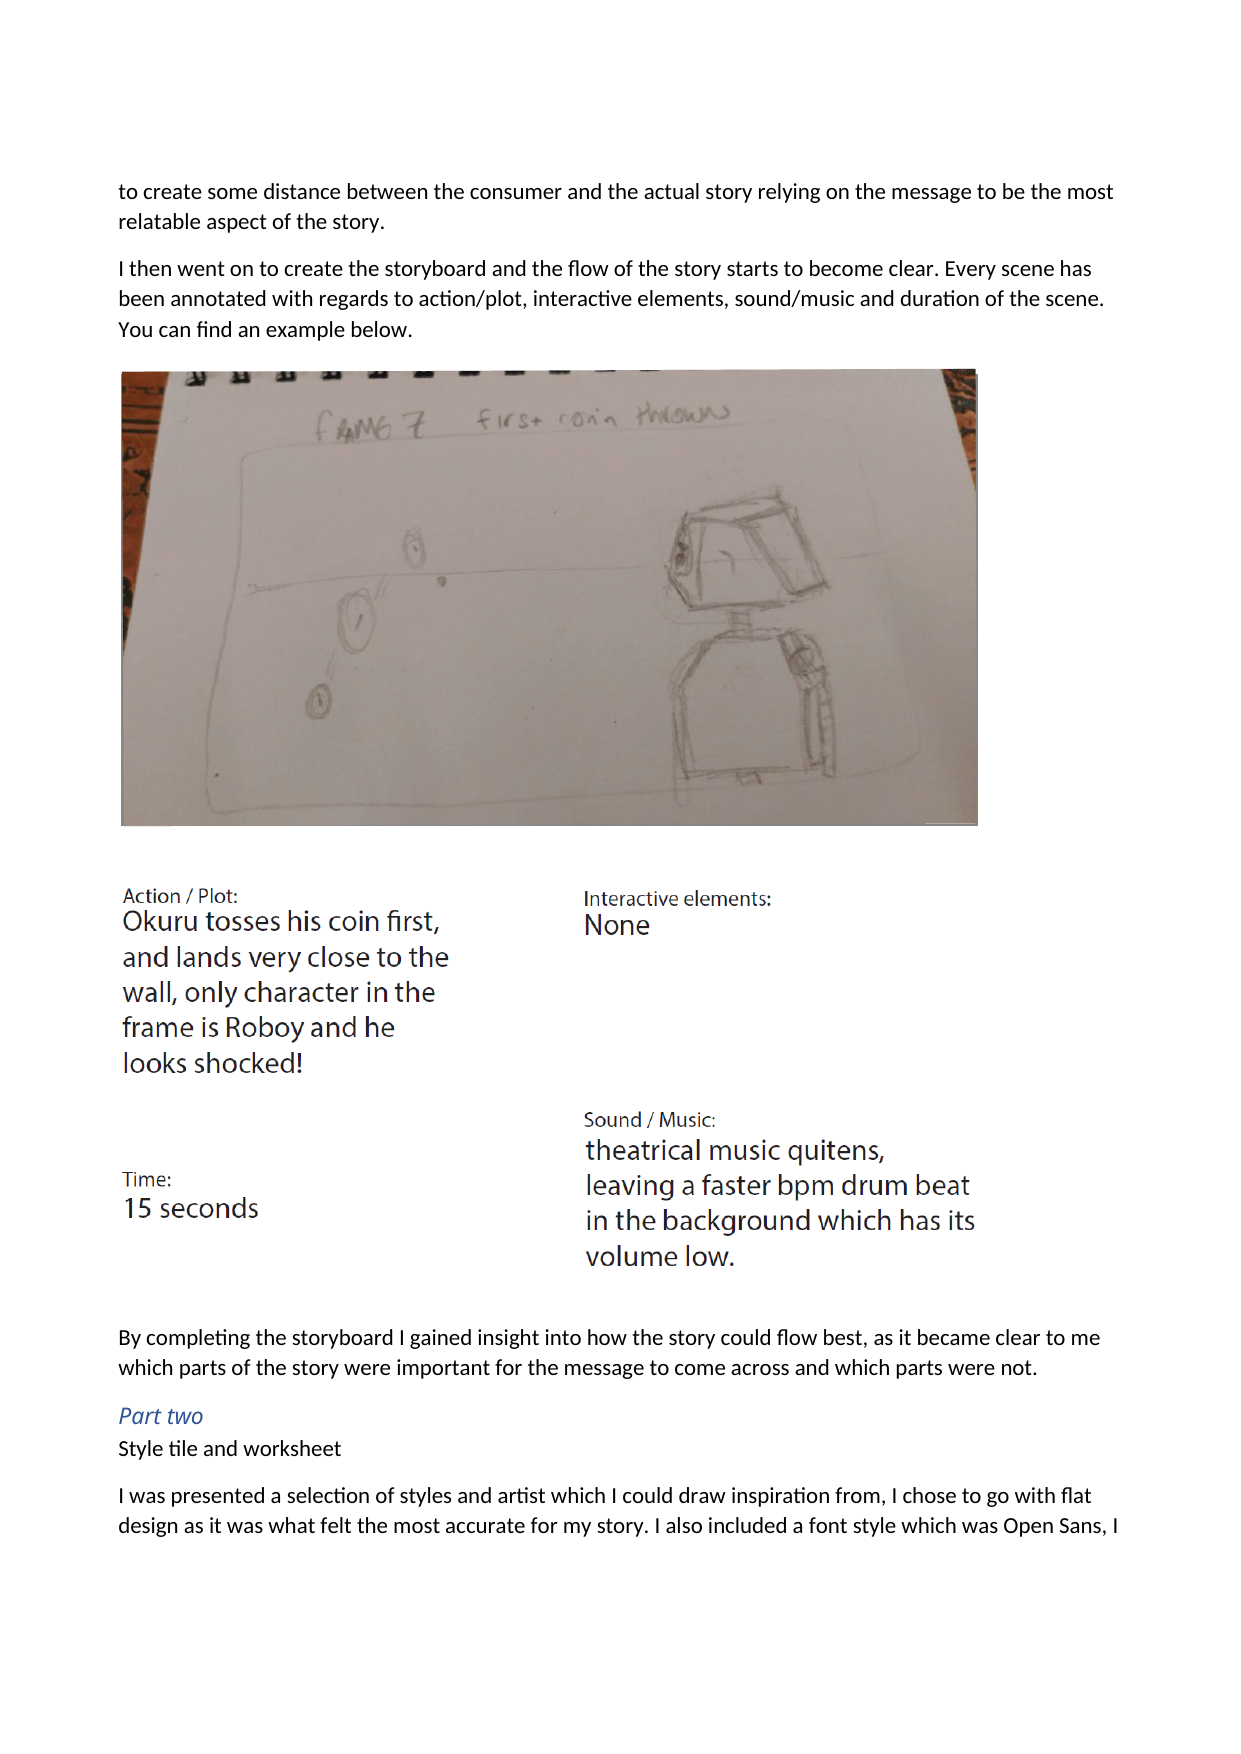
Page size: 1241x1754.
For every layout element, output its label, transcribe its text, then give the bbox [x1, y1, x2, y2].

subtitle Part two [118, 1400, 1122, 1431]
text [118, 1481, 1122, 1539]
text Style tile and worksheet [118, 1434, 1122, 1462]
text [118, 177, 1122, 235]
picture [118, 361, 989, 1305]
text By completing the storyboard I gained insight into how the story could flow best, as it became clear to me which parts of the story were important for the message to come across and which parts were not. [118, 1323, 1122, 1381]
text I then went on to create the storyboard and the flow of the story starts to become clear. Every scene has been annotated with regards to action/plot, interactive elements, sound/music and duration of the scene. You can find an example below. [118, 254, 1122, 343]
